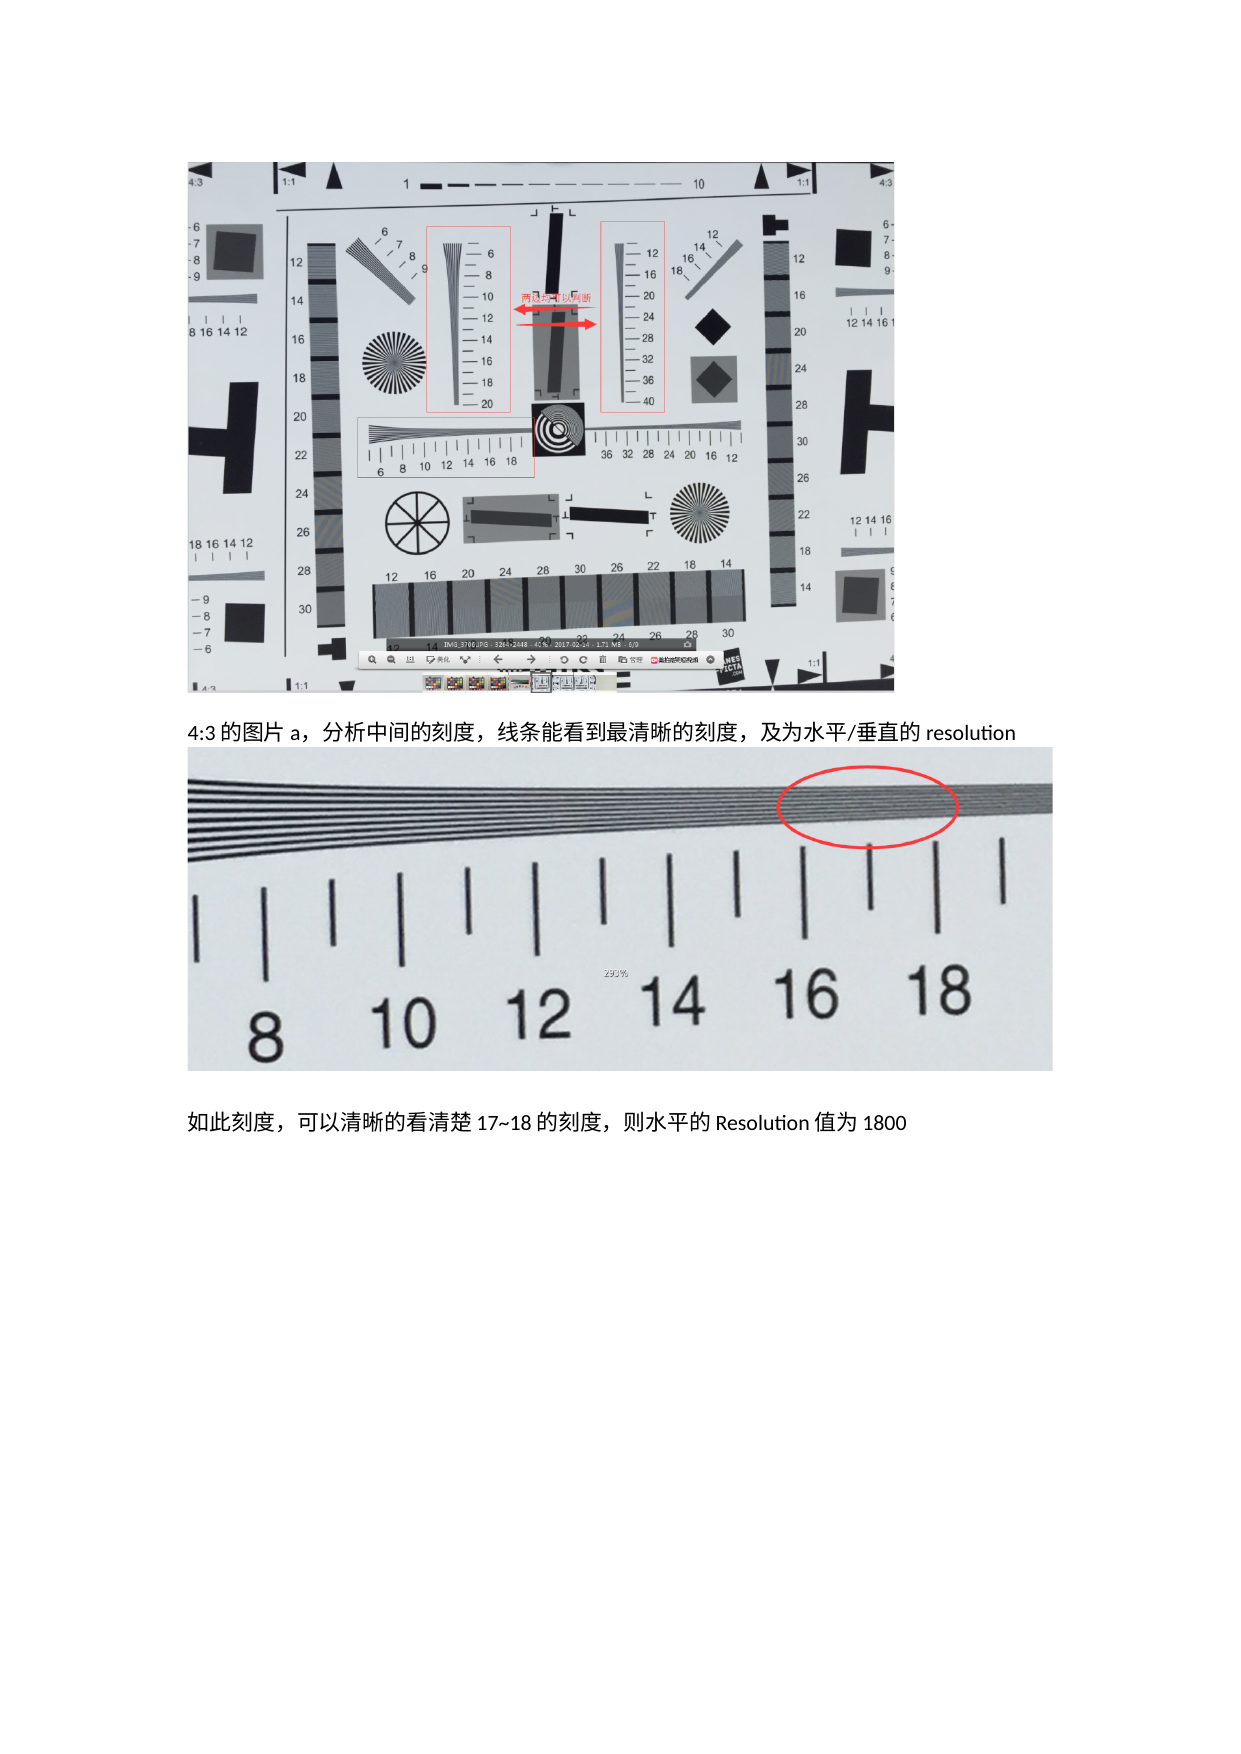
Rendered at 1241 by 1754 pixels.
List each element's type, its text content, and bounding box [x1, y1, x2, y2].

text 4:3的图片a，分析中间的刻度，线条能看到最清晰的刻度，及为水平/垂直的resolution [187, 714, 1053, 747]
text 如此刻度，可以清晰的看清楚17~18的刻度，则水平的Resolution值为1800 [187, 1104, 1053, 1137]
picture [187, 162, 895, 693]
picture [187, 747, 1053, 1071]
